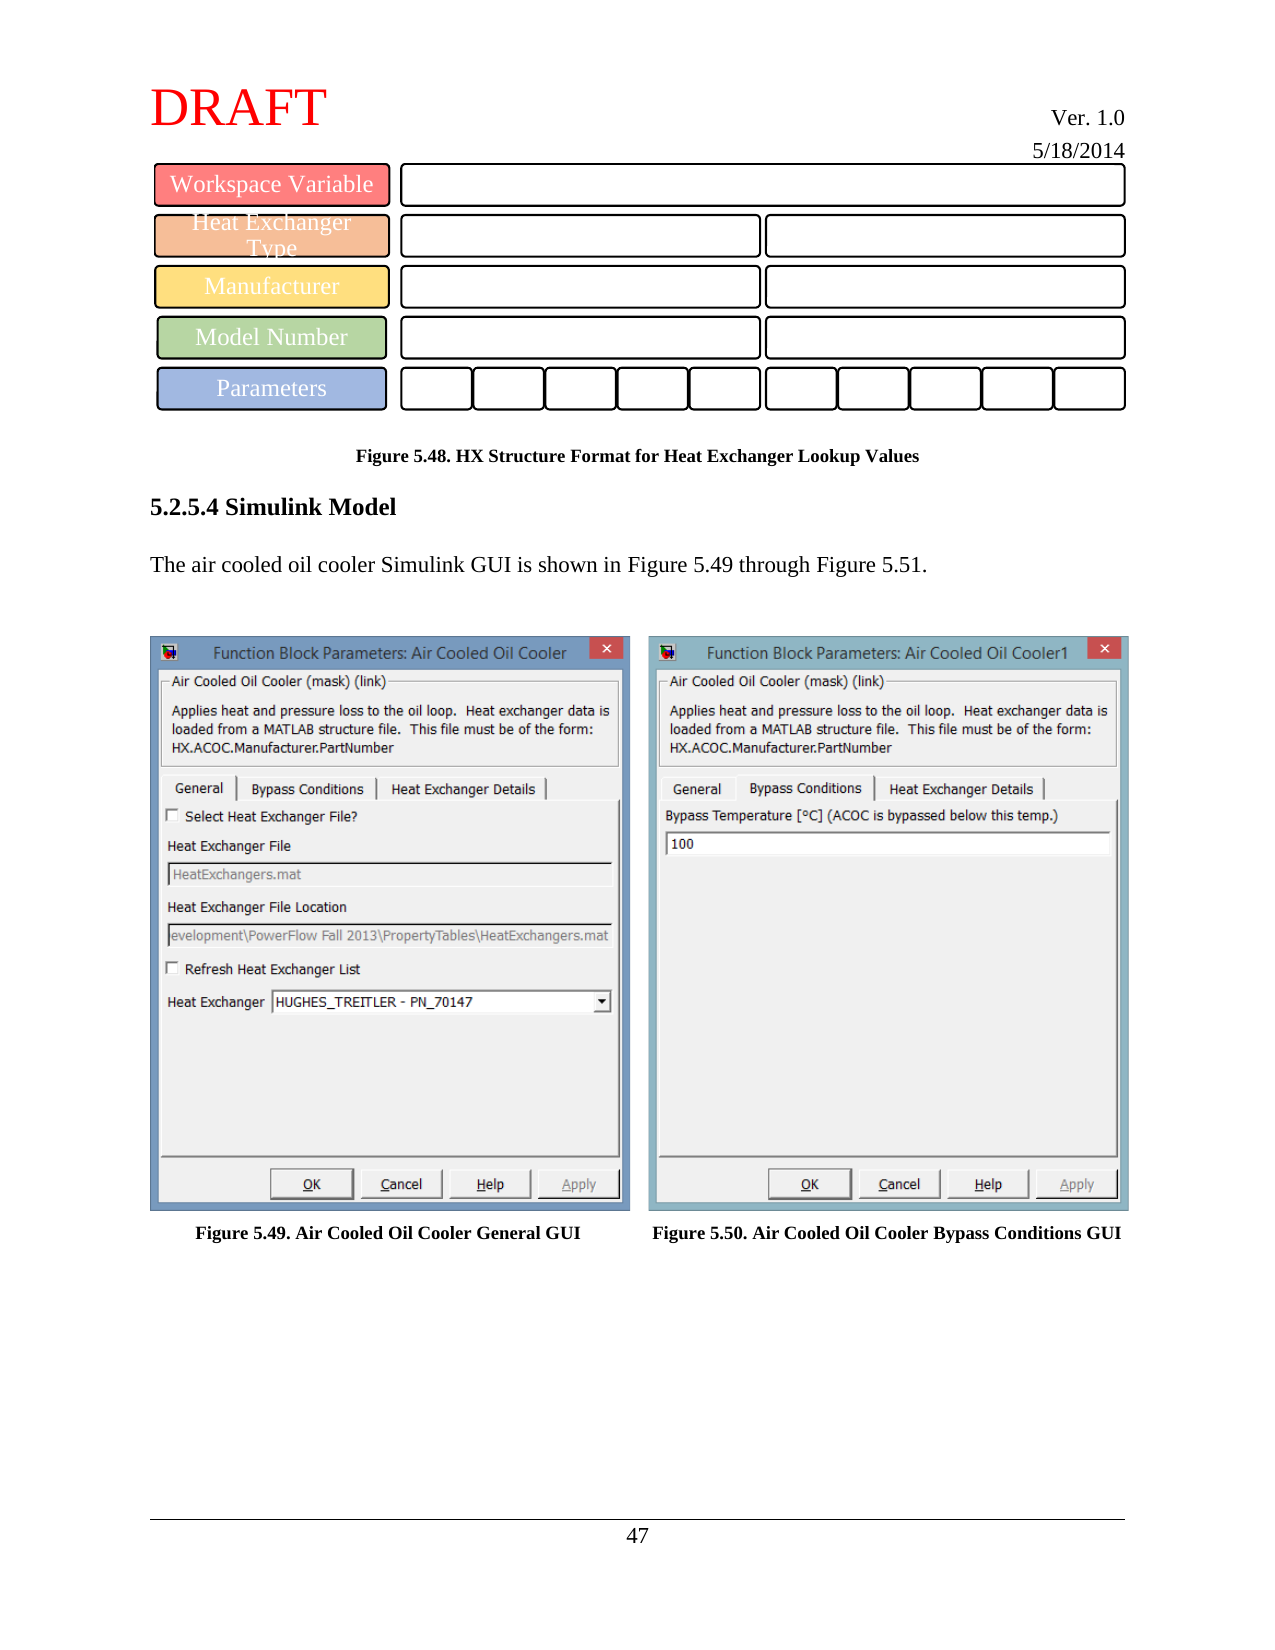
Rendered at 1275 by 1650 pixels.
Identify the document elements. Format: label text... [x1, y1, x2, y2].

picture [150, 636, 630, 1211]
subtitle Simulink Model [150, 492, 1125, 520]
table_header [139, 636, 637, 1222]
table_header [638, 636, 1136, 1222]
picture [648, 636, 1129, 1211]
